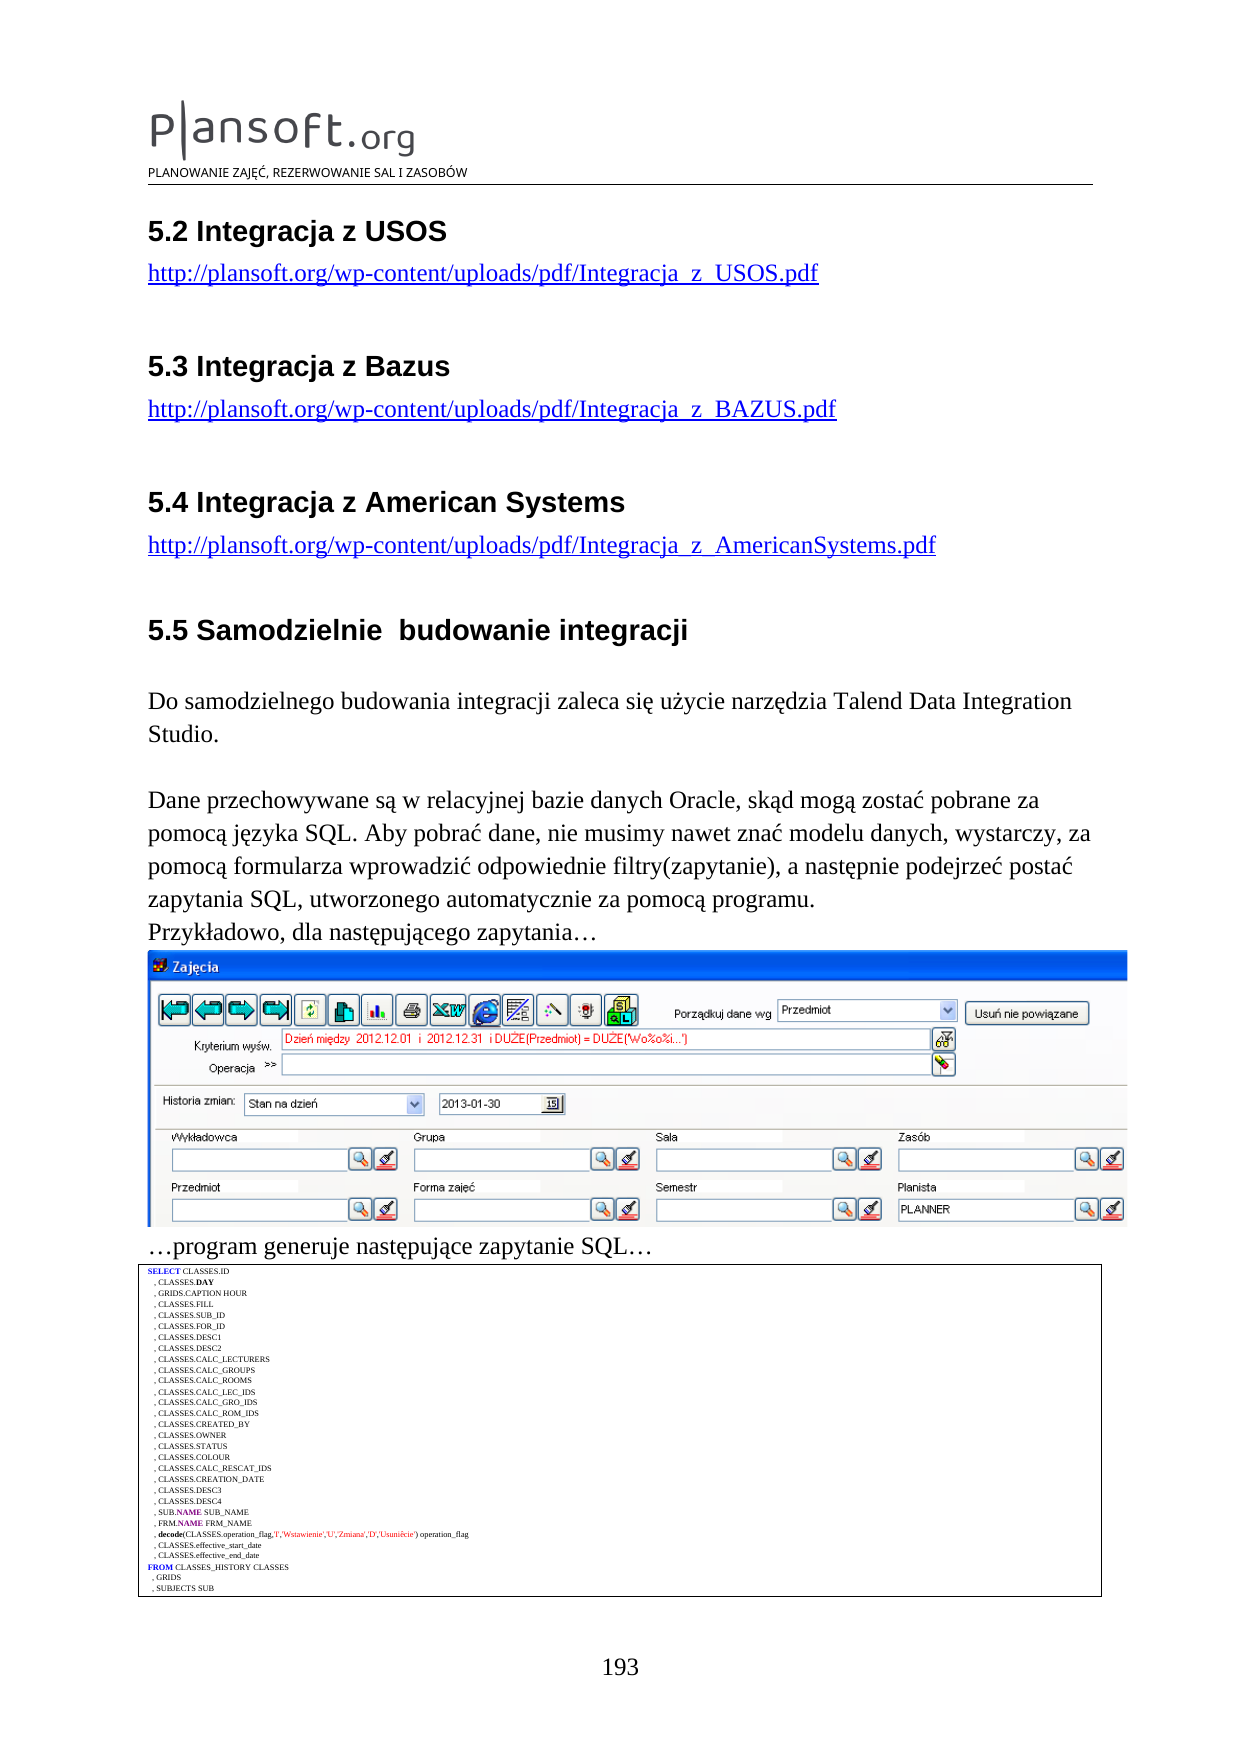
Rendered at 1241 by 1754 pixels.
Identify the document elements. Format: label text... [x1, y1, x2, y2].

text http://plansoft.org/wp-content/uploads/pdf/Integracja_z_BAZUS.pdf [148, 394, 1093, 423]
subtitle Integracja z American Systems [148, 485, 1093, 519]
text Do samodzielnego budowania integracji zaleca się użycie narzędzia Talend Data Integration Studio. [148, 686, 1093, 748]
subtitle Samodzielnie budowanie integracji [148, 612, 1093, 646]
text Dane przechowywane są w relacyjnej bazie danych Oracle, skąd mogą zostać pobrane za pomocą języka SQL. Aby pobrać dane, nie musimy nawet znać modelu danych, wystarczy, za pomocą formularza wprowadzić odpowiednie filtry(zapytanie), a następnie podejrzeć postać zapytania SQL, utworzonego automatycznie za pomocą programu. [148, 785, 1093, 913]
text , SUBJECTS SUB [139, 1581, 1101, 1596]
text http://plansoft.org/wp-content/uploads/pdf/Integracja_z_USOS.pdf [148, 258, 1093, 287]
text Przykładowo, dla następującego zapytania… [148, 917, 1093, 946]
subtitle Integracja z USOS [148, 213, 1093, 247]
picture [147, 73, 418, 165]
subtitle Integracja z Bazus [148, 349, 1093, 383]
text http://plansoft.org/wp-content/uploads/pdf/Integracja_z_AmericanSystems.pdf [148, 530, 1093, 559]
picture [147, 950, 1128, 1227]
text …program generuje następujące zapytanie SQL… [148, 1231, 1093, 1259]
